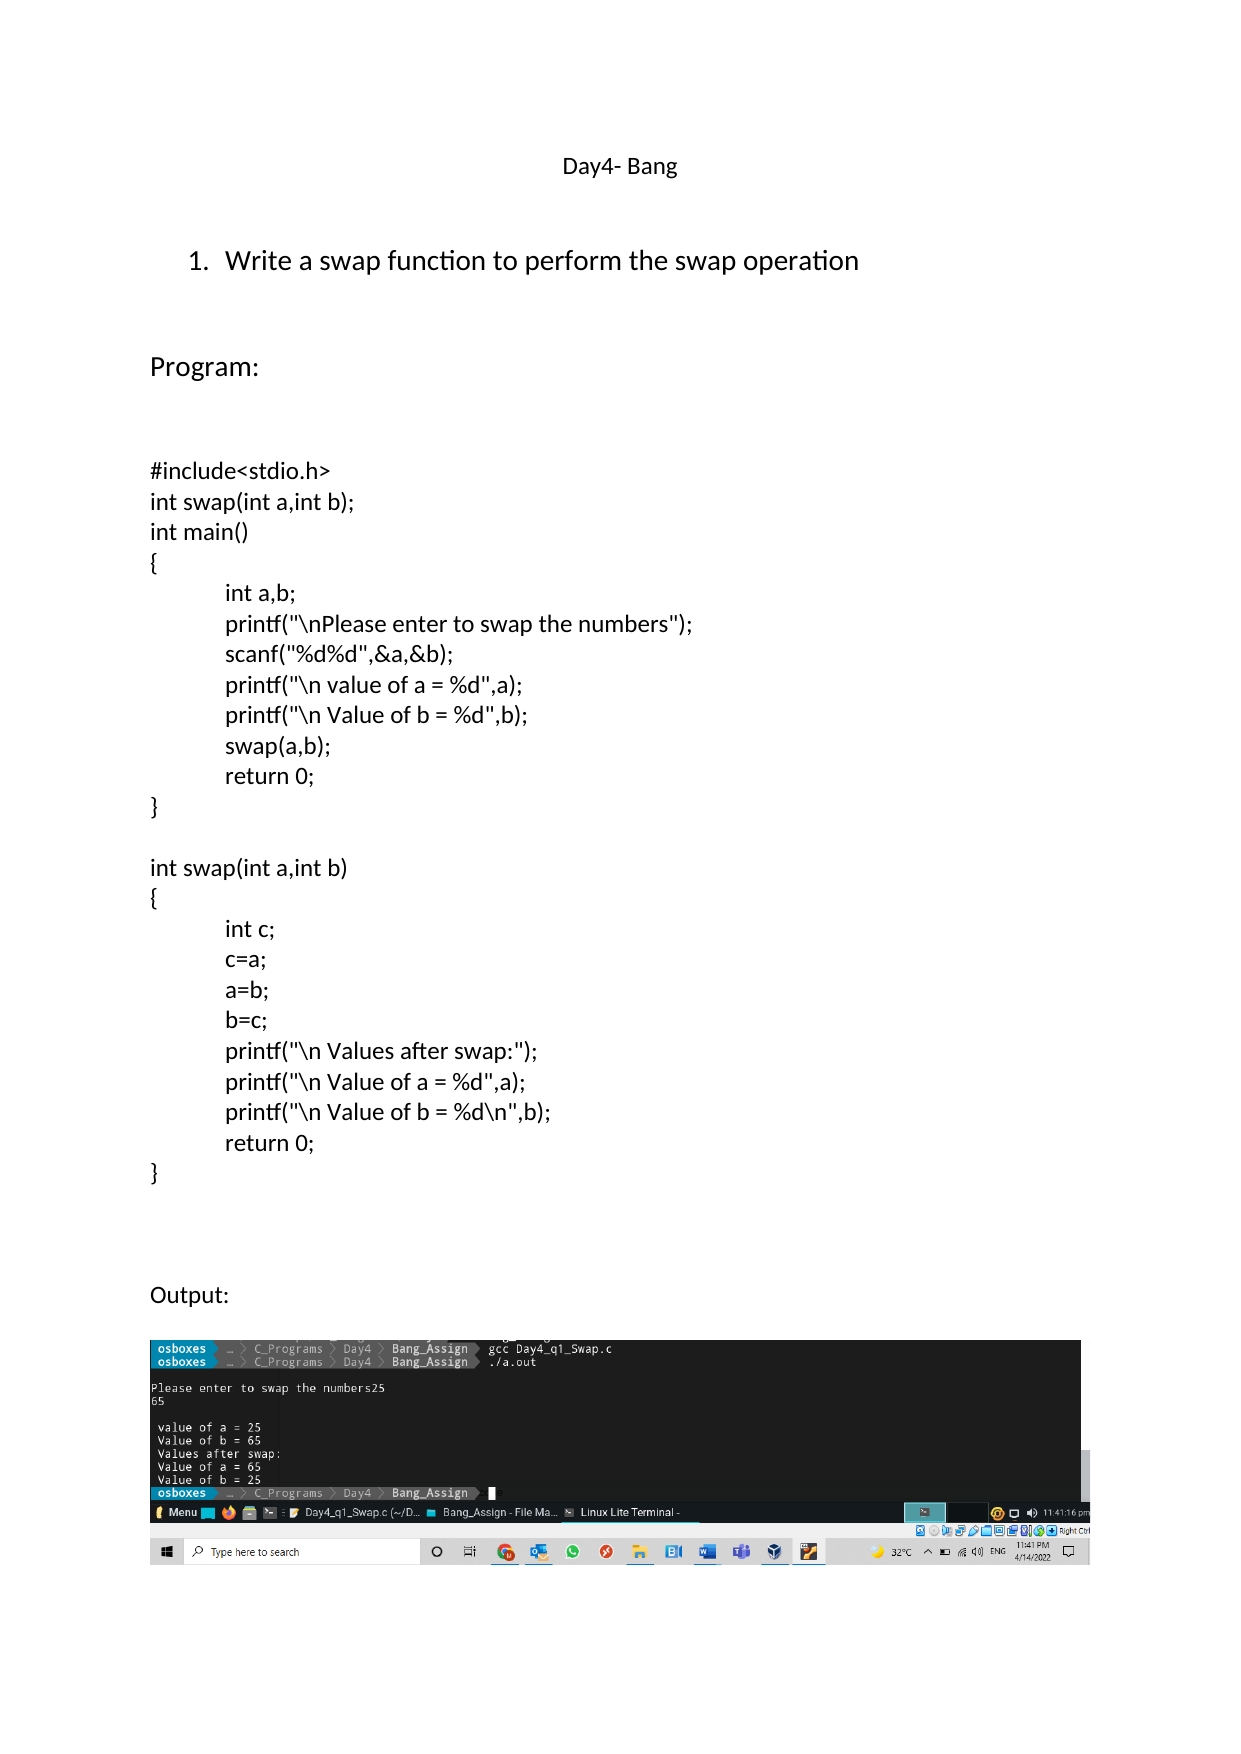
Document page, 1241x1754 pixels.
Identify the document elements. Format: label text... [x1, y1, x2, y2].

text b=c; [150, 1005, 1090, 1035]
list Write a swap function to perform the swap operation [187, 242, 1090, 277]
text int swap(int a,int b) [150, 852, 1090, 883]
text int main() [150, 516, 1090, 547]
text } [150, 791, 1090, 822]
text int swap(int a,int b); [150, 486, 1090, 516]
picture [150, 1340, 1091, 1565]
text printf("\n Value of b = %d",b); [150, 699, 1090, 730]
text a=b; [150, 974, 1090, 1005]
text { [150, 547, 1090, 577]
text int c; [150, 913, 1090, 944]
text return 0; [150, 761, 1090, 791]
text { [150, 883, 1090, 913]
text Day4- Bang [150, 150, 1090, 181]
text printf("\n Values after swap:"); [150, 1035, 1090, 1066]
text #include<stdio.h> [150, 455, 1090, 486]
text return 0; [150, 1127, 1090, 1157]
text printf("\nPlease enter to swap the numbers"); [150, 608, 1090, 638]
text int a,b; [150, 577, 1090, 608]
text printf("\n Value of a = %d",a); [150, 1066, 1090, 1096]
text Output: [150, 1279, 1090, 1310]
text swap(a,b); [150, 730, 1090, 761]
text printf("\n Value of b = %d\n",b); [150, 1096, 1090, 1127]
text printf("\n value of a = %d",a); [150, 669, 1090, 699]
text Program: [150, 348, 1090, 384]
text c=a; [150, 944, 1090, 974]
text scanf("%d%d",&a,&b); [150, 638, 1090, 669]
text } [150, 1157, 1090, 1188]
